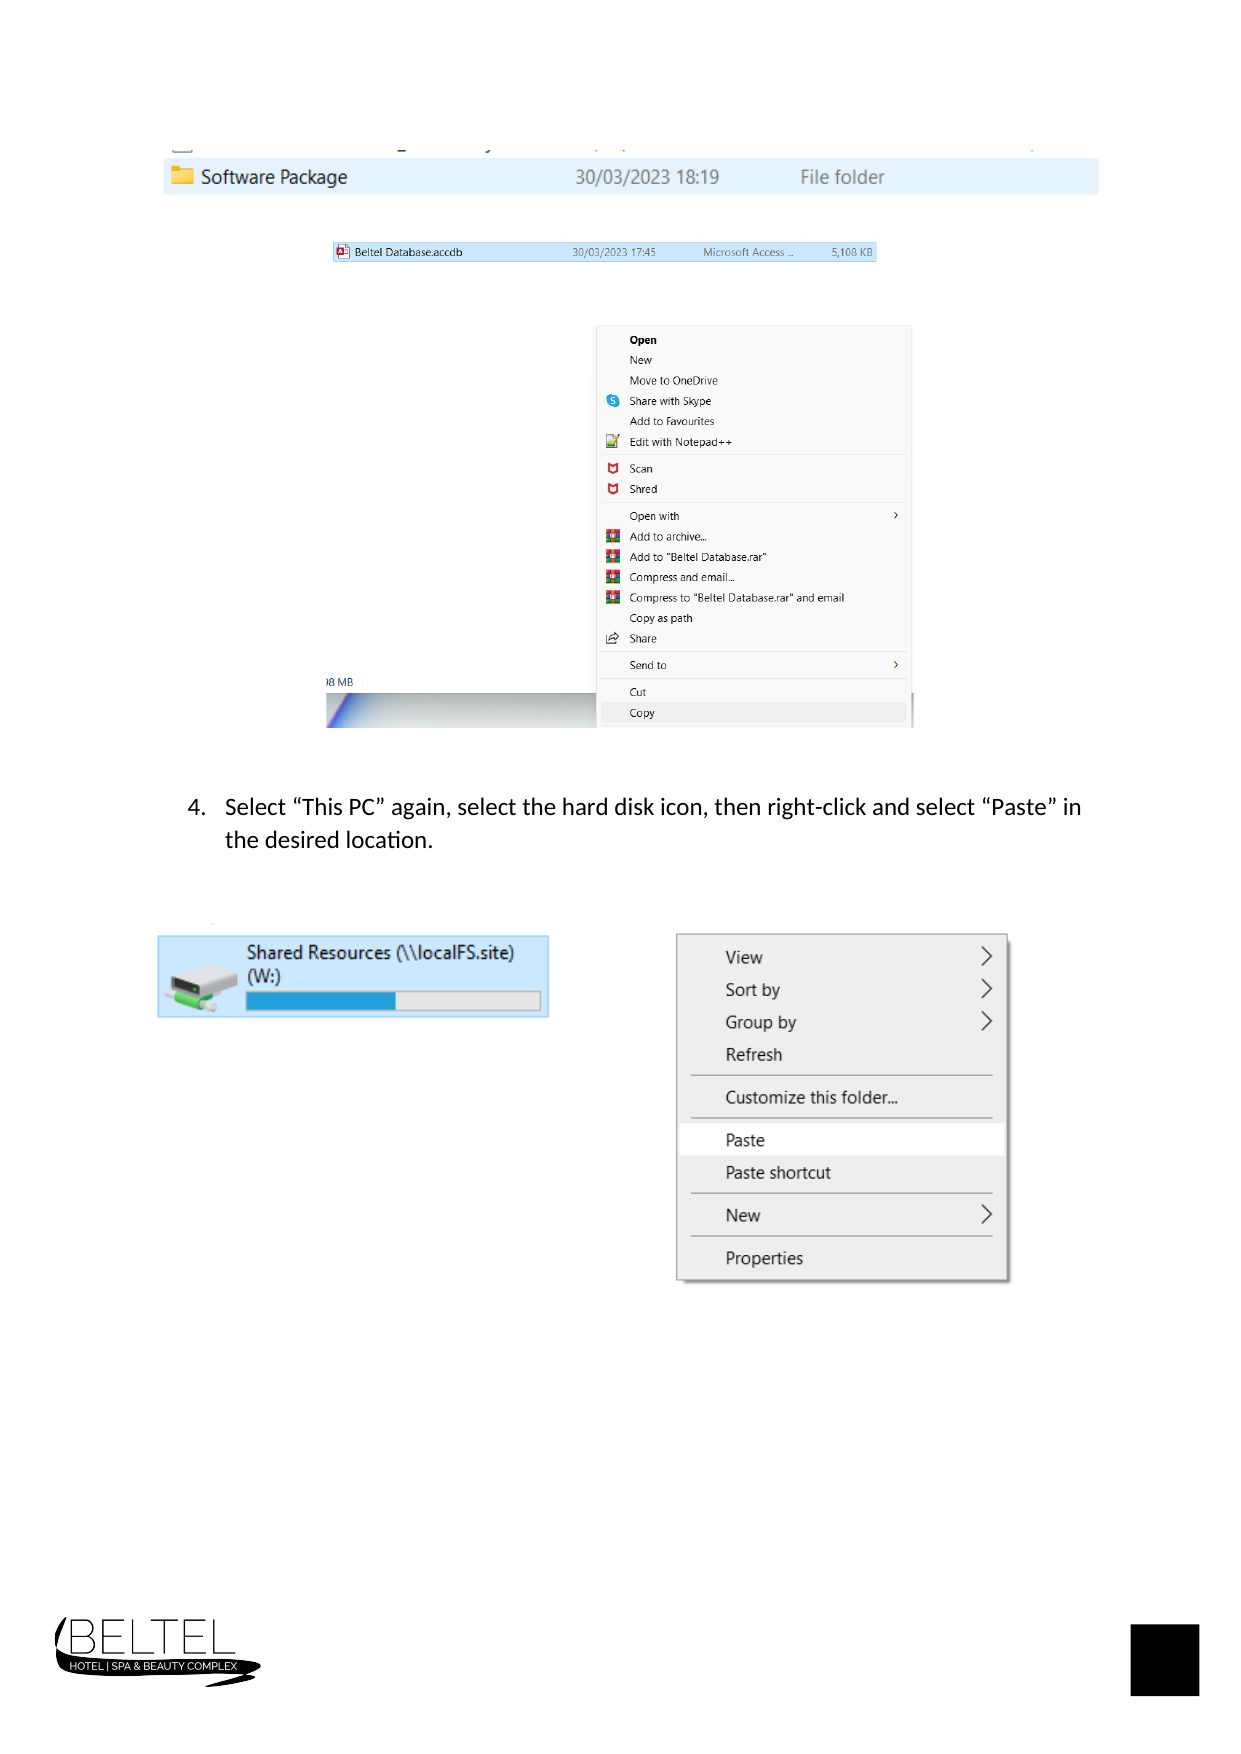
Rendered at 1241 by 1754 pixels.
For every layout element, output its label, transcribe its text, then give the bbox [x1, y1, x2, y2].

list Select “This PC” again, select the hard disk icon, then right-click and select “Paste” in the desired location. [187, 791, 1090, 854]
picture [150, 150, 1100, 197]
picture [668, 922, 1017, 1291]
picture [54, 1612, 261, 1687]
picture [150, 923, 559, 1029]
picture [326, 234, 914, 728]
